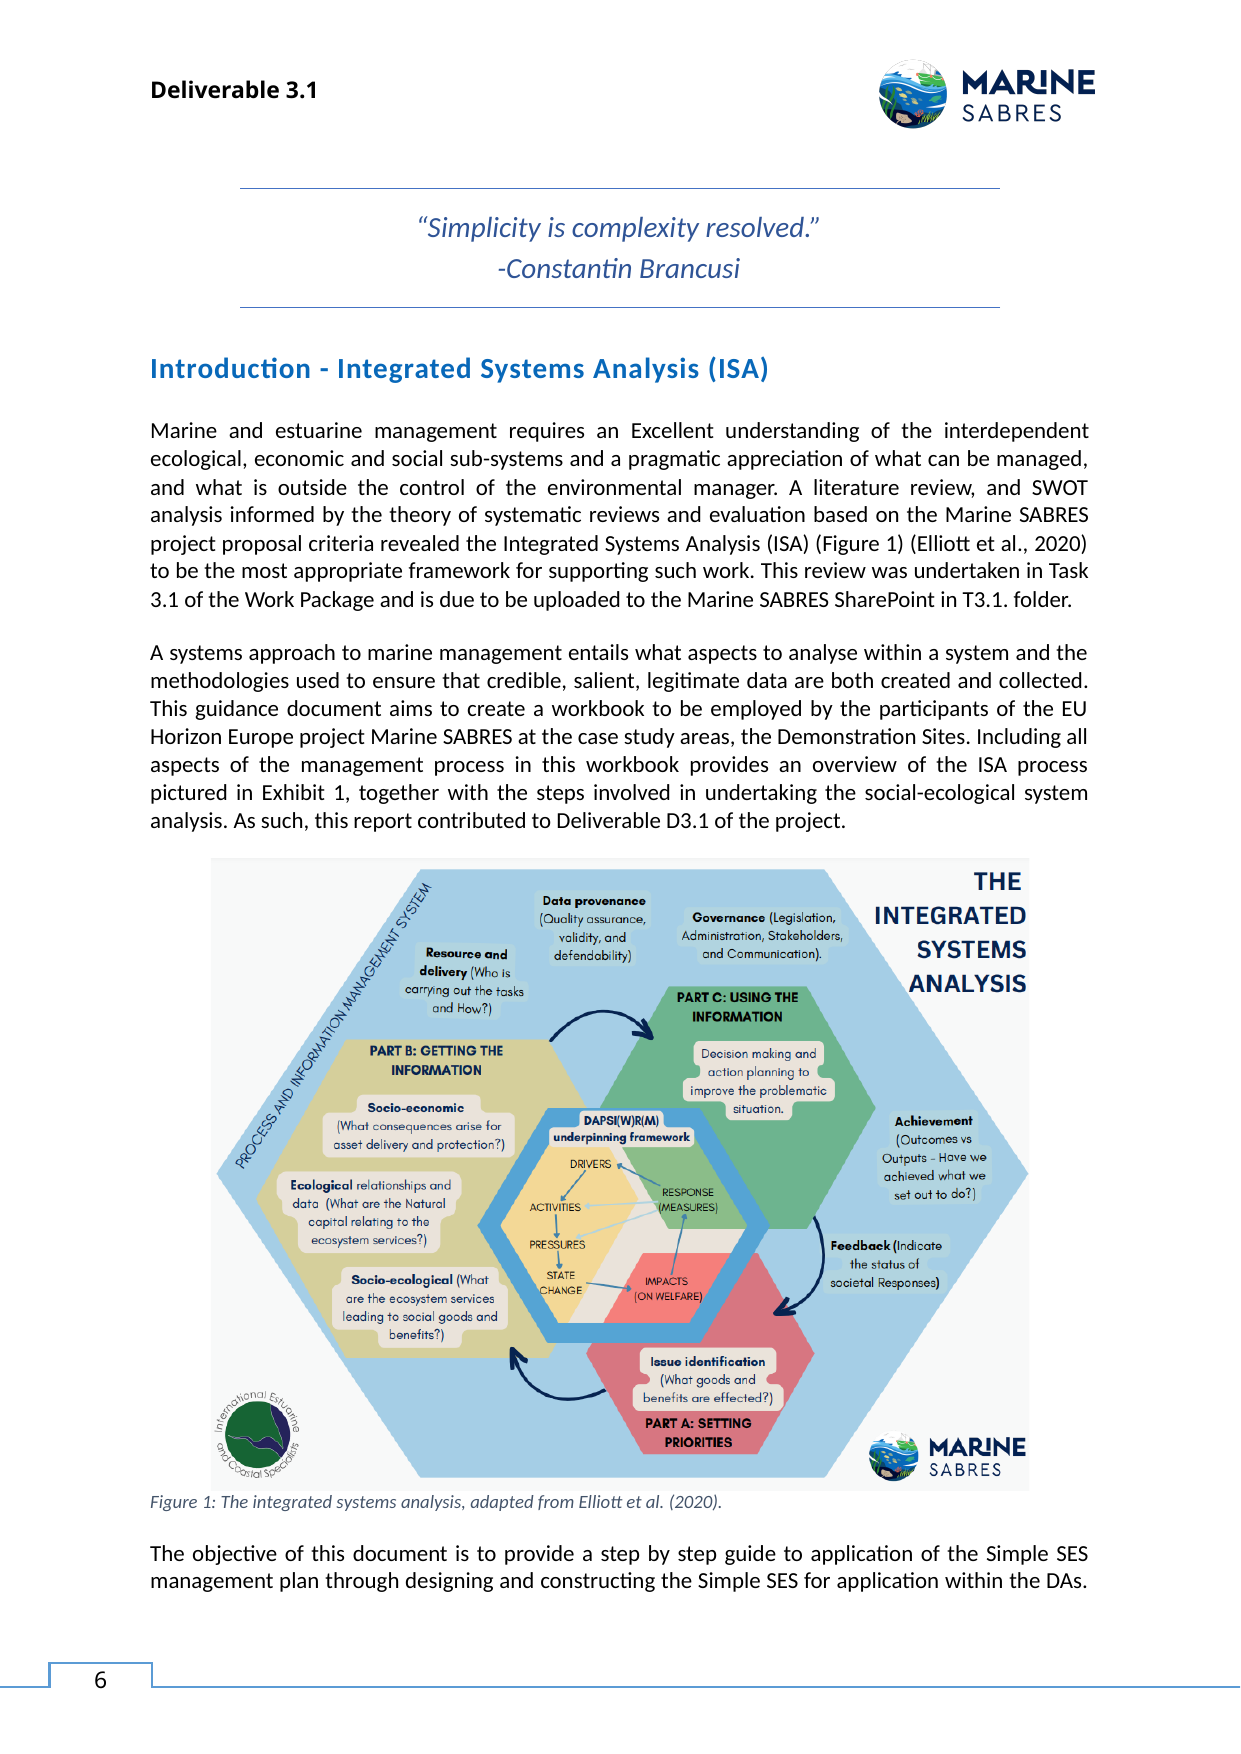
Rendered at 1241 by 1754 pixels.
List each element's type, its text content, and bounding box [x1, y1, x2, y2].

text A systems approach to marine management entails what aspects to analyse within a system and the methodologies used to ensure that credible, salient, legitimate data are both created and collected. This guidance document aims to create a workbook to be employed by the participants of the EU Horizon Europe project Marine SABRES at the case study areas, the Demonstration Sites. Including all aspects of the management process in this workbook provides an overview of the ISA process pictured in Exhibit 1, together with the steps involved in undertaking the social-ecological system analysis. As such, this report contributed to Deliverable D3.1 of the project. [150, 638, 1090, 834]
text -Constantin Brancusi [240, 228, 1000, 307]
text Figure 1: The integrated systems analysis, adapted from Elliott et al. (2020). [150, 1491, 1090, 1514]
picture [861, 44, 1113, 145]
subtitle Introduction - Integrated Systems Analysis (ISA) [150, 351, 1090, 386]
text Marine and estuarine management requires an Excellent understanding of the interdependent ecological, economic and social sub-systems and a pragmatic appreciation of what can be managed, and what is outside the control of the environmental manager. A literature review, and SWOT analysis informed by the theory of systematic reviews and evaluation based on the Marine SABRES project proposal criteria revealed the Integrated Systems Analysis (ISA) (Figure 1) (Elliott et al., 2020) to be the most appropriate framework for supporting such work. This review was undertaken in Task 3.1 of the Work Package and is due to be uploaded to the Marine SABRES SharePoint in T3.1. folder. [150, 417, 1090, 613]
text “Simplicity is complexity resolved.” [240, 189, 1000, 228]
